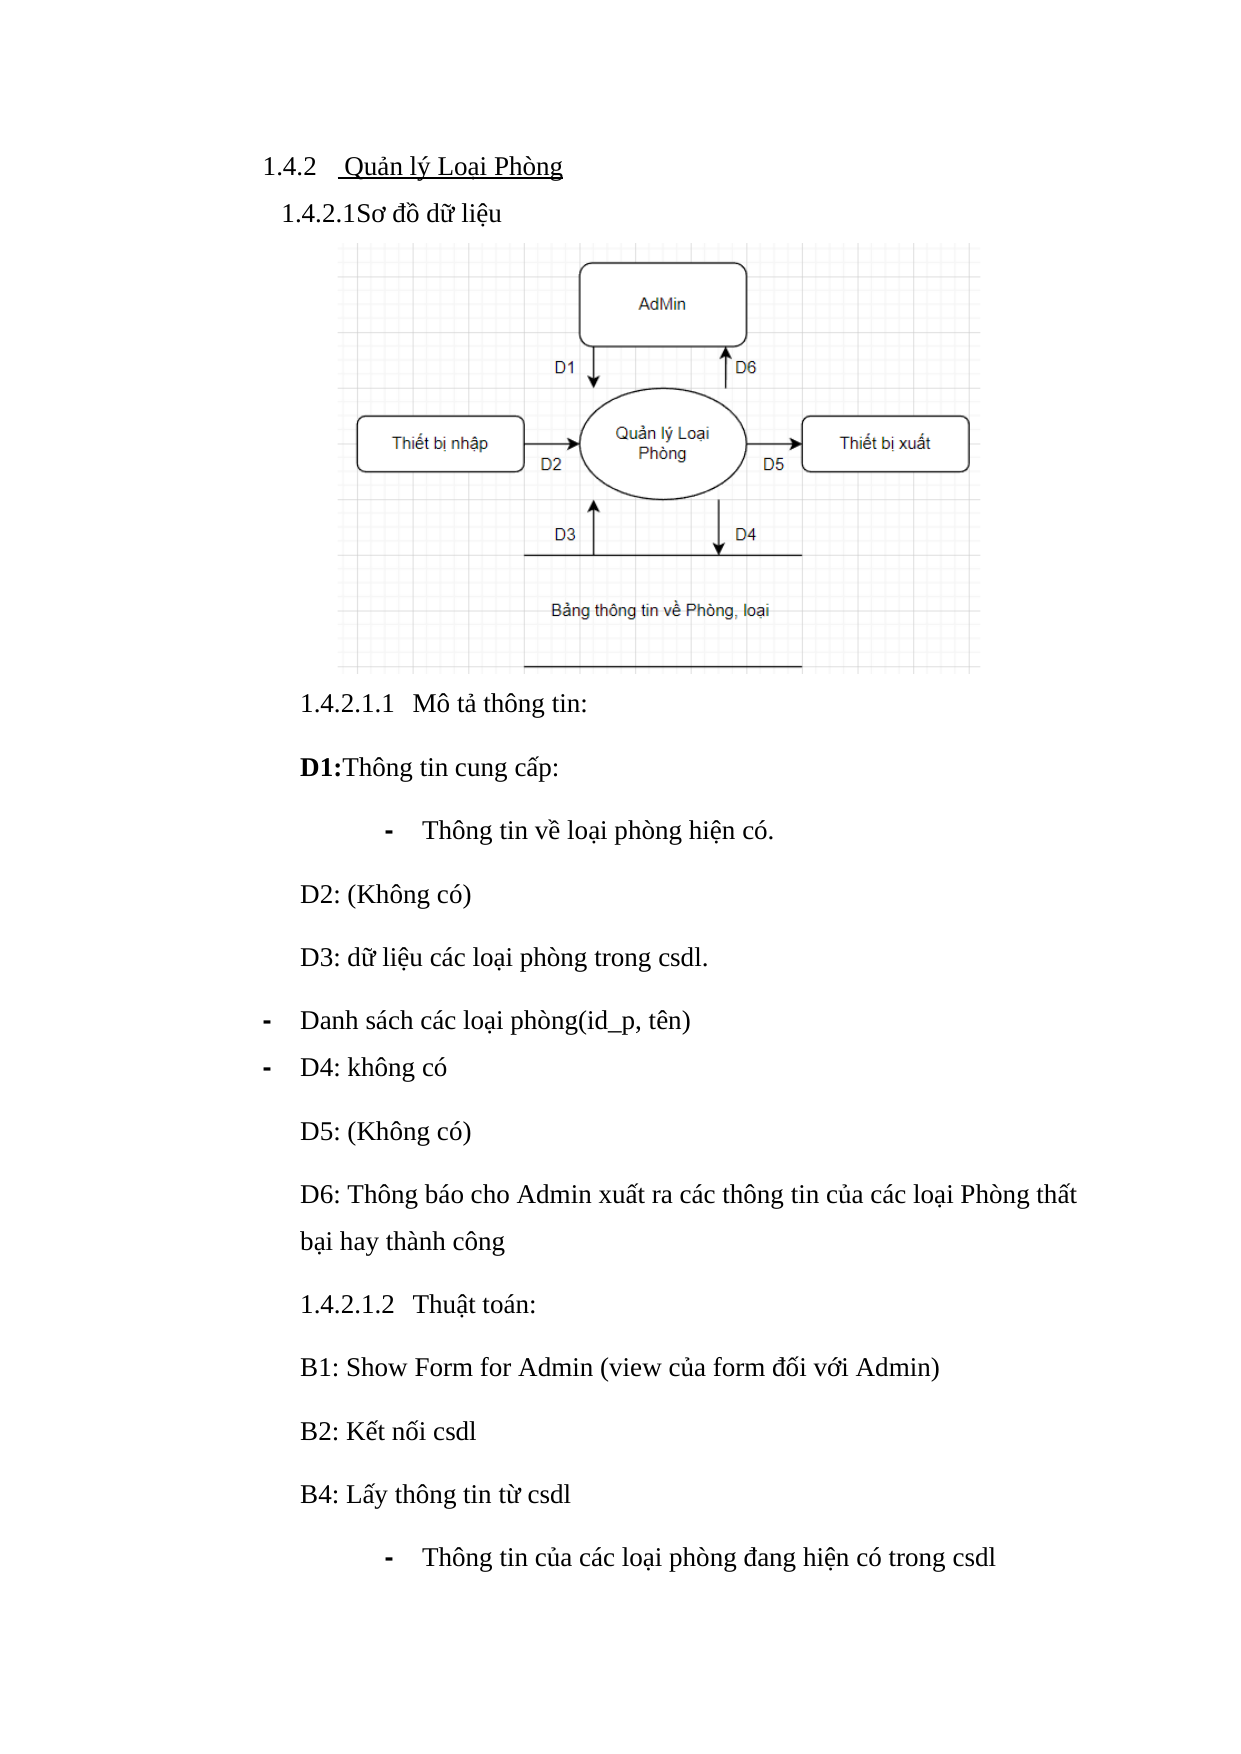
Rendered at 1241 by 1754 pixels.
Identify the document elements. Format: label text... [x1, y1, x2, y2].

list D4: không có [262, 1051, 1090, 1082]
text D6: Thông báo cho Admin xuất ra các thông tin của các loại Phòng thất bại hay thành công [300, 1178, 1090, 1256]
text B4: Lấy thông tin từ csdl [300, 1478, 1090, 1509]
list Sơ đồ dữ liệu [281, 197, 1090, 228]
list Thông tin về loại phòng hiện có. [384, 814, 1090, 845]
text D3: dữ liệu các loại phòng trong csdl. [300, 941, 1090, 972]
text B1: Show Form for Admin (view của form đối với Admin) [300, 1351, 1090, 1383]
text B2: Kết nối csdl [300, 1415, 1090, 1446]
text D5: (Không có) [300, 1115, 1090, 1146]
subtitle Quản lý Loại Phòng [262, 150, 1090, 181]
list Danh sách các loại phòng(id_p, tên) [262, 1004, 1090, 1036]
text D1:Thông tin cung cấp: [262, 751, 1090, 782]
picture [337, 243, 981, 674]
text D2: (Không có) [300, 878, 1090, 909]
list Thuật toán: [300, 1288, 1090, 1319]
list Mô tả thông tin: [300, 687, 1090, 719]
list Thông tin của các loại phòng đang hiện có trong csdl [384, 1541, 1090, 1573]
